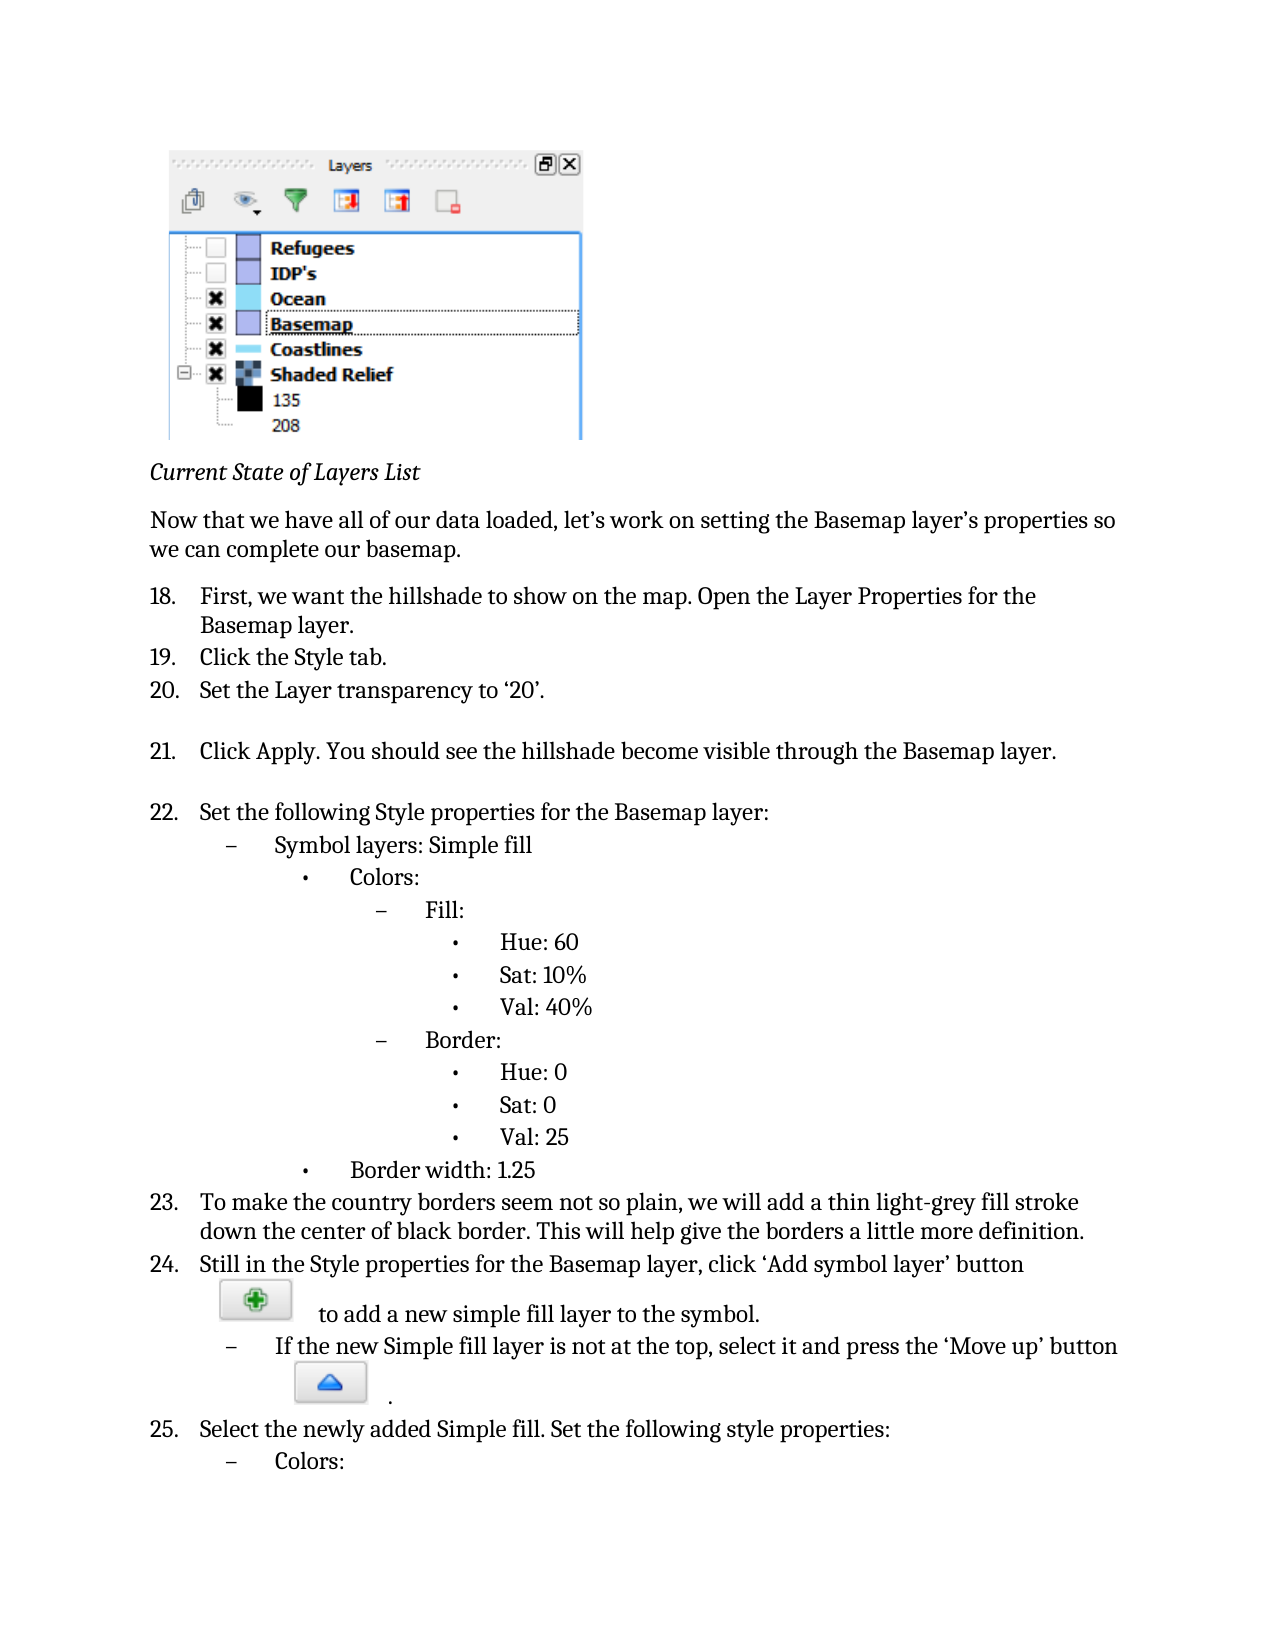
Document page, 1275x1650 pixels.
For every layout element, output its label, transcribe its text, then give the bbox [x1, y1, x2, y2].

list Still in the Style properties for the Basemap layer, click ‘Add symbol layer’ button to add a new simple fill layer to the symbol. [150, 1249, 1125, 1328]
list First, we want the hillshade to show on the map. Open the Layer Properties for the Basemap layer. [150, 582, 1125, 639]
list Colors: [300, 863, 1125, 892]
picture [168, 150, 584, 440]
list Select the newly added Simple fill. Set the following style properties: [150, 1414, 1125, 1443]
picture [293, 1360, 369, 1405]
list Set the following Style properties for the Basemap layer: [150, 798, 1125, 827]
list Hue: 0 [450, 1058, 1125, 1087]
list Hue: 60 [450, 928, 1125, 957]
list Sat: 0 [450, 1091, 1125, 1119]
picture [218, 1278, 294, 1322]
list Sat: 10% [450, 961, 1125, 989]
list Border: [375, 1026, 1125, 1054]
text Now that we have all of our data loaded, let’s work on setting the Basemap layer’s properties so we can complete our basemap. [150, 506, 1125, 563]
list Click Apply. You should see the hillshade become visible through the Basemap layer. [150, 737, 1125, 794]
list Set the Layer transparency to ‘20’. [150, 676, 1125, 733]
list If the new Simple fill layer is not at the top, select it and press the ‘Move up’ button . [225, 1332, 1125, 1411]
list Symbol layers: Simple fill [225, 831, 1125, 859]
list Fill: [375, 896, 1125, 924]
list Val: 25 [450, 1123, 1125, 1152]
list Border width: 1.25 [300, 1156, 1125, 1184]
text Current State of Layers List [150, 458, 1125, 487]
list Val: 40% [450, 993, 1125, 1022]
list Click the Style tab. [150, 643, 1125, 672]
list Colors: [225, 1447, 1125, 1476]
list To make the country borders seem not so plain, we will add a thin light-grey fill stroke down the center of black border. This will help give the borders a little more definition. [150, 1188, 1125, 1246]
